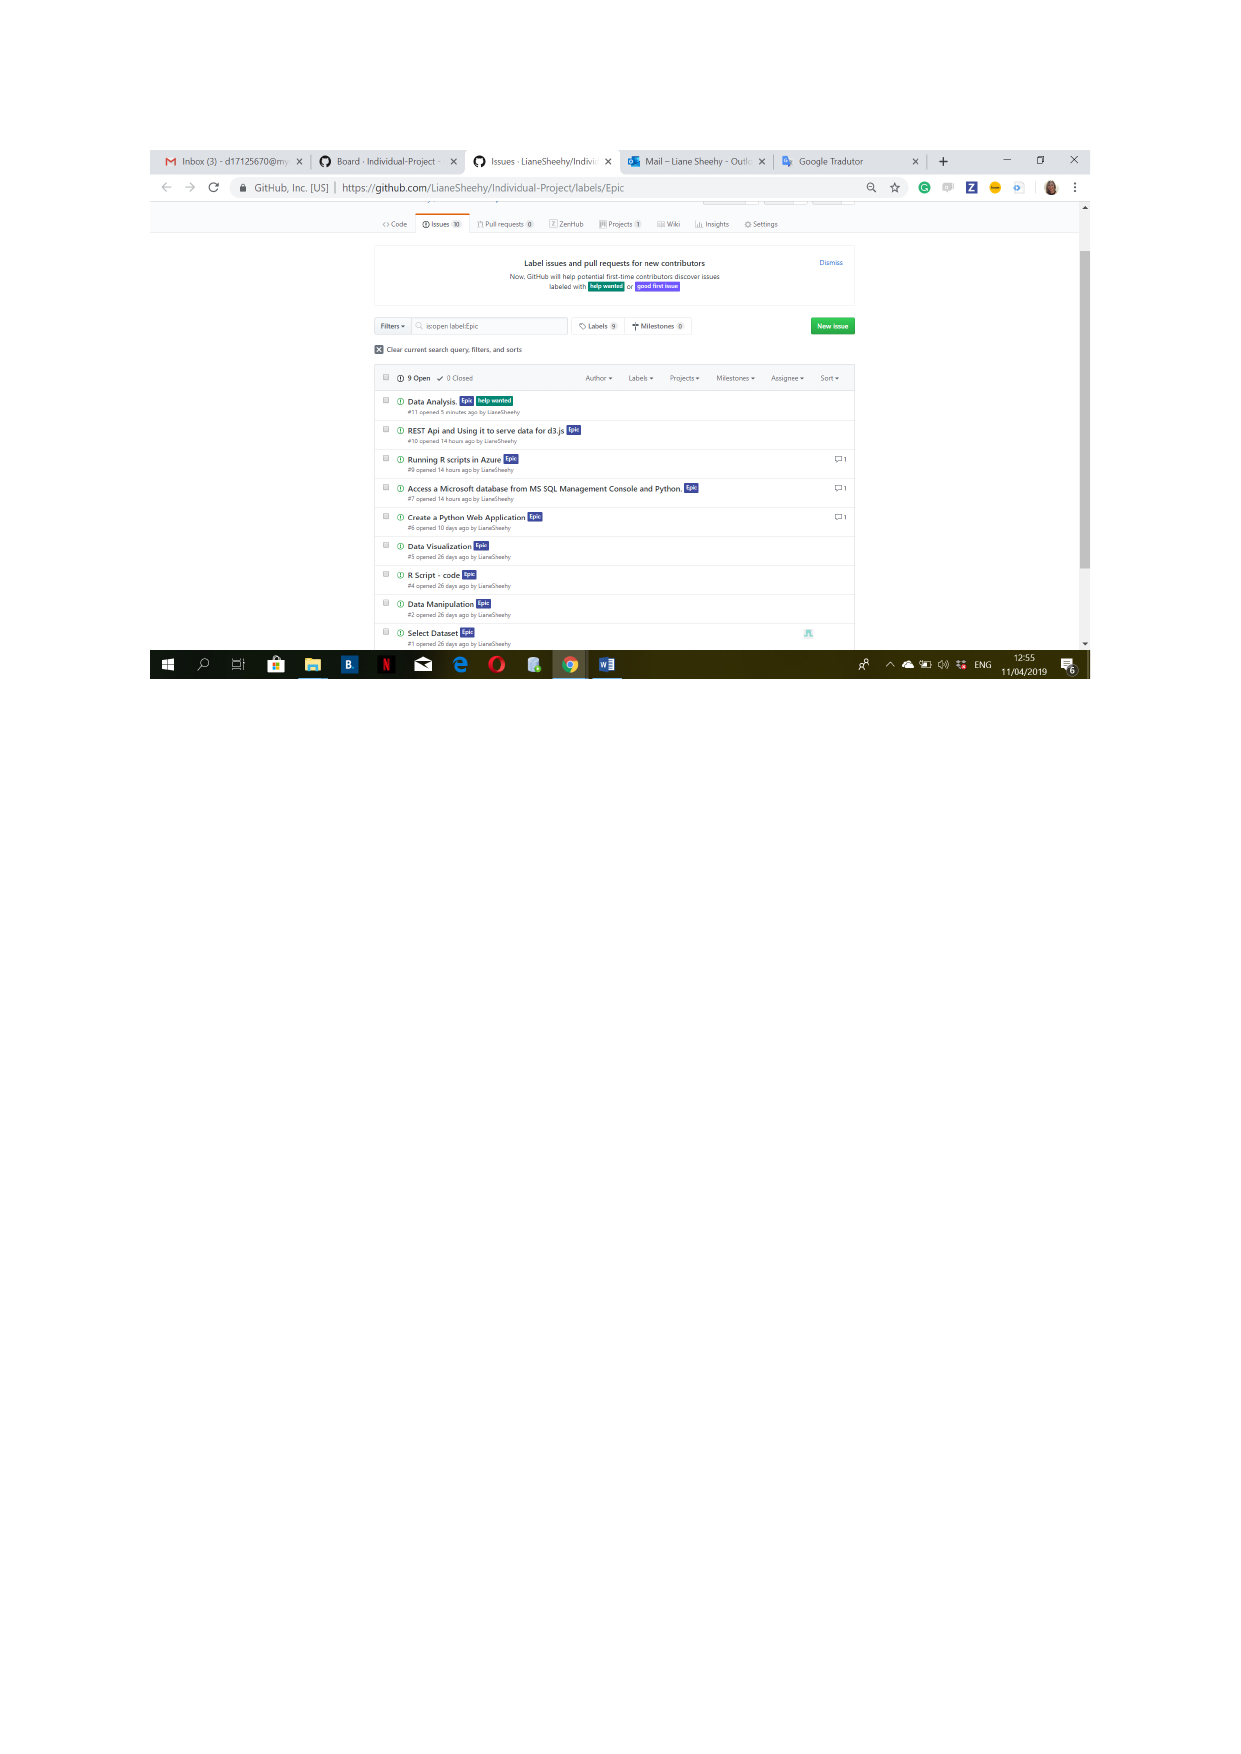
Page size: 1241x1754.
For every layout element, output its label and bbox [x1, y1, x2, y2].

picture [150, 150, 1091, 679]
